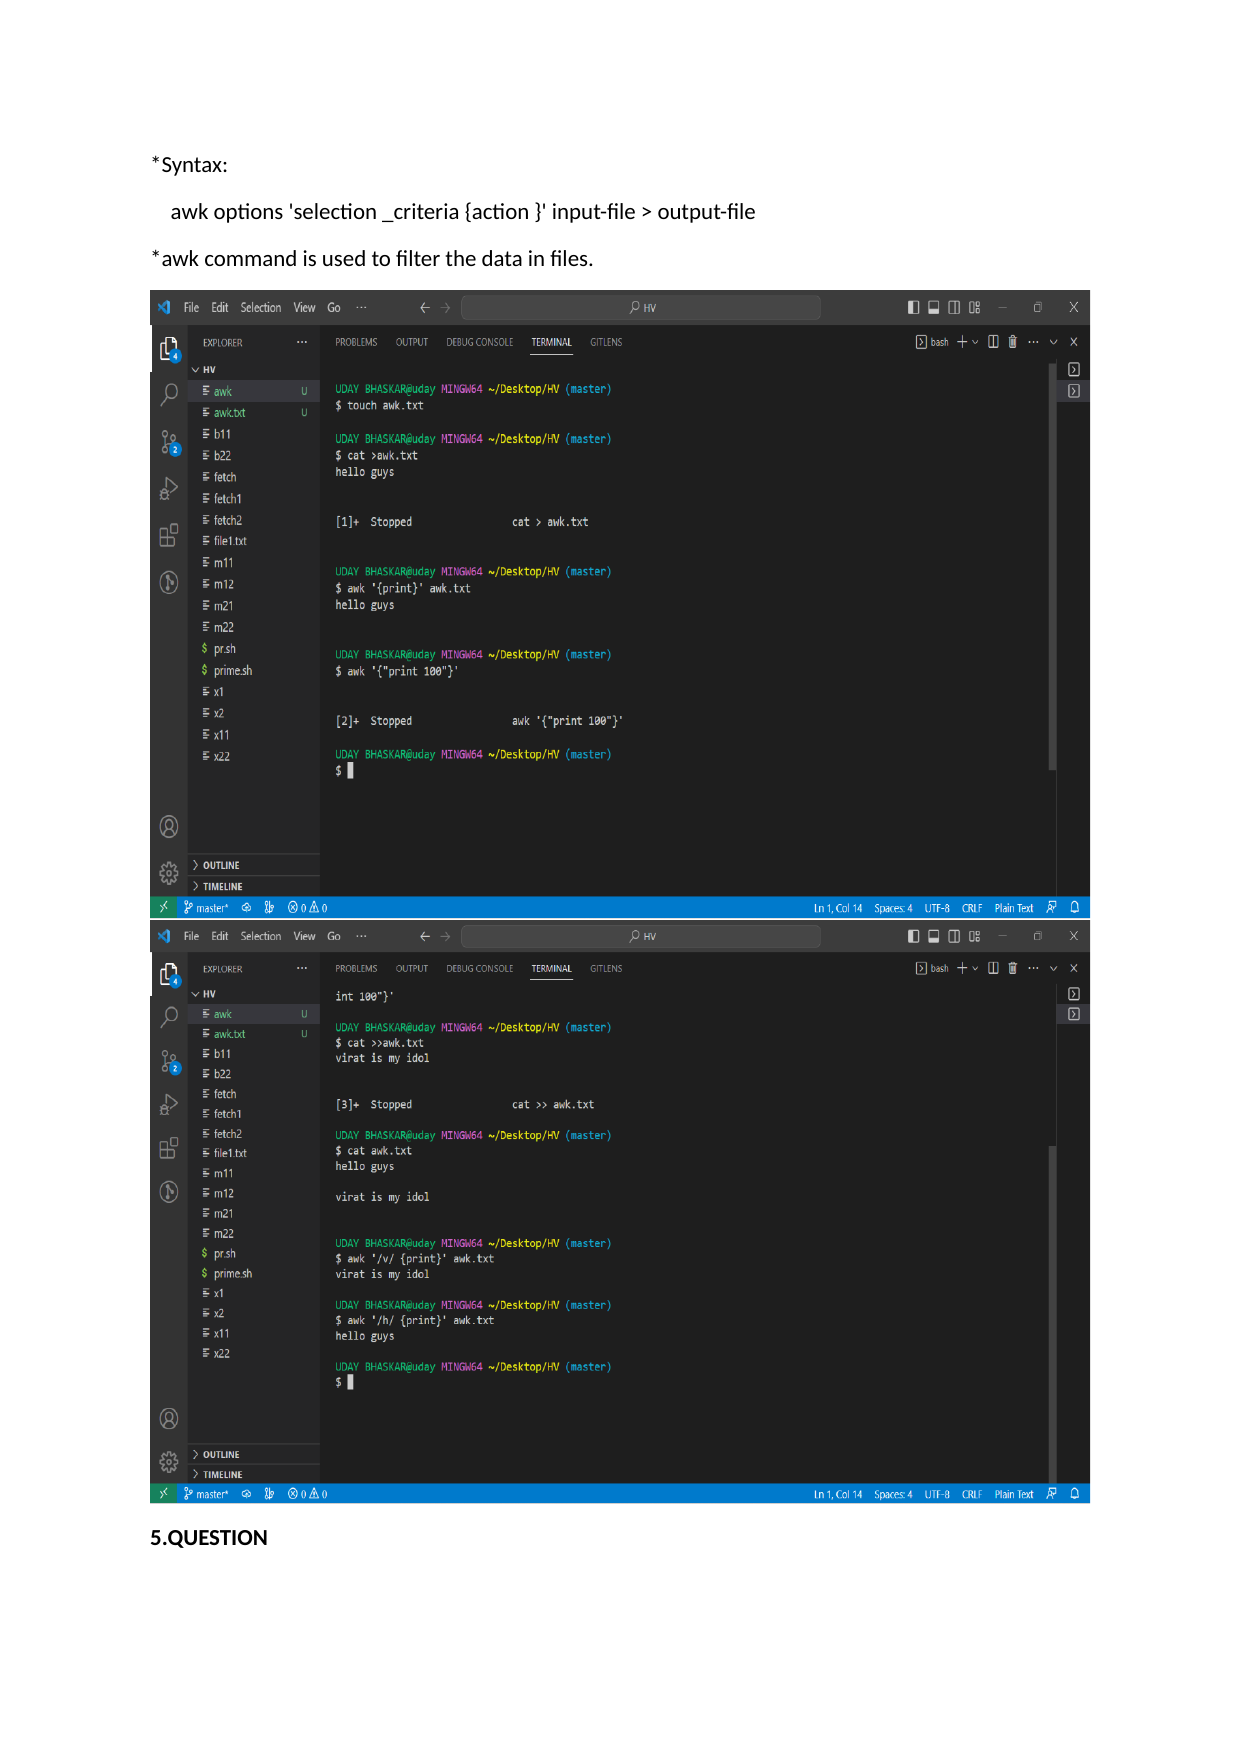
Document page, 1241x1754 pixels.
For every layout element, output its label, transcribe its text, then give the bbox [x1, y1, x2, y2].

picture [150, 290, 1091, 919]
picture [150, 920, 1091, 1504]
text 5.QUESTION [150, 1523, 1090, 1551]
text awk options 'selection _criteria {action }' input-file > output-file [150, 197, 1090, 225]
text *awk command is used to filter the data in files. [150, 244, 1090, 272]
text *Syntax: [150, 150, 1090, 178]
